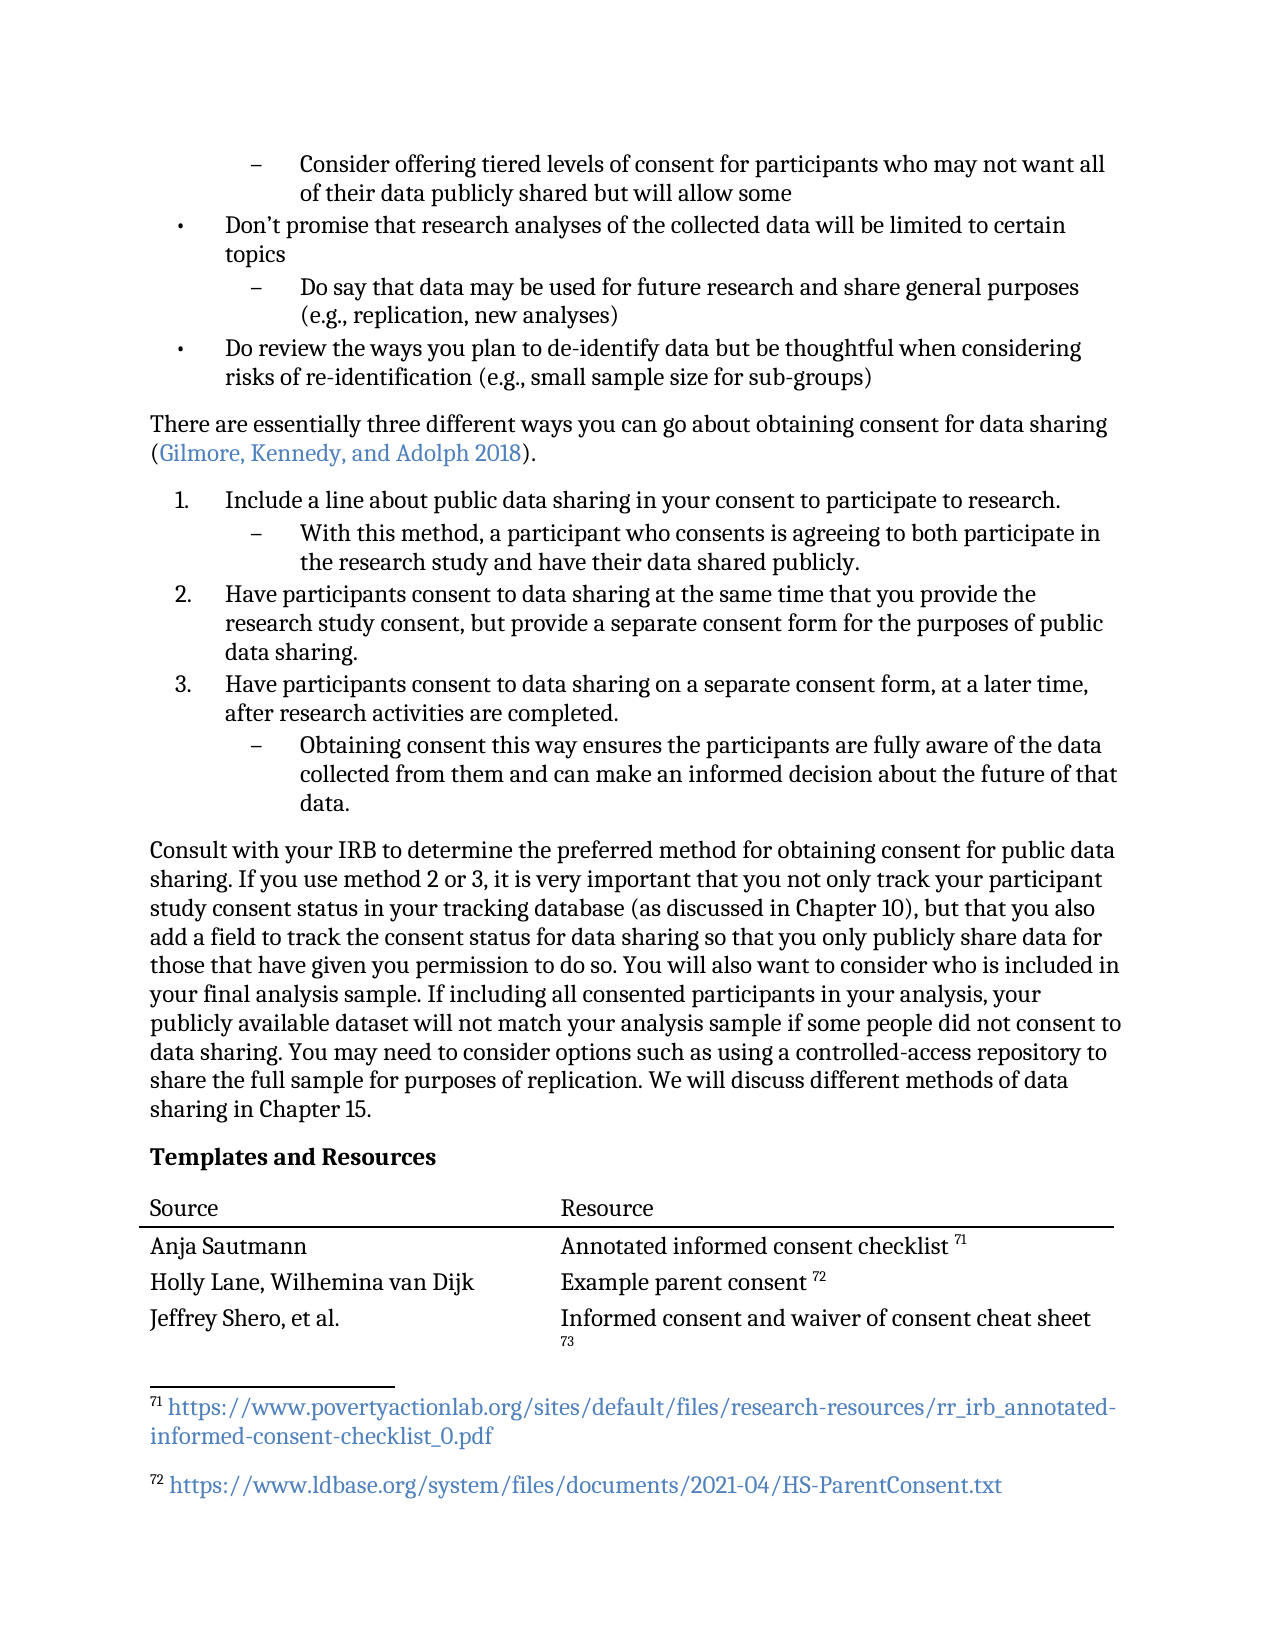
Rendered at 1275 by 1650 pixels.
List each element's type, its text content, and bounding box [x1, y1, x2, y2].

list Have participants consent to data sharing at the same time that you provide the research study consent, but provide a separate consent form for the purposes of public data sharing. [175, 580, 1125, 666]
list Have participants consent to data sharing on a separate consent form, at a later time, after research activities are completed. [175, 670, 1125, 727]
list Obtaining consent this way ensures the participants are fully aware of the data collected from them and can make an informed decision about the future of that data. [250, 731, 1125, 817]
list Do review the ways you plan to de-identify data but be thoughtful when considering risks of re-identification (e.g., small sample size for sub-groups) [175, 334, 1125, 391]
list Do say that data may be used for future research and share general purposes (e.g., replication, new analyses) [250, 272, 1125, 330]
text Consult with your IRB to determine the preferred method for obtaining consent for public data sharing. If you use method 2 or 3, it is very important that you not only track your participant study consent status in your tracking database (as discussed in Chapter 10), but that you also add a field to track the consent status for data sharing so that you only publicly share data for those that have given you permission to do so. You will also want to consider who is included in your final analysis sample. If including all consented participants in your analysis, your publicly available dataset will not match your analysis sample if some people did not consent to data sharing. You may need to consider options such as using a controlled-access repository to share the full sample for purposes of replication. We will discuss different methods of data sharing in Chapter 15. [150, 836, 1125, 1124]
list Include a line about public data sharing in your consent to participate to research. [175, 486, 1125, 515]
list Consider offering tiered levels of consent for participants who may not want all of their data publicly shared but will allow some [250, 150, 1125, 207]
text Templates and Resources [150, 1142, 1125, 1171]
text There are essentially three different ways you can go about obtaining consent for data sharing (Gilmore, Kennedy, and Adolph 2018). [150, 410, 1125, 467]
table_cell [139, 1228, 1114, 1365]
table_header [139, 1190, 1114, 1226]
list With this method, a participant who consents is agreeing to both participate in the research study and have their data shared publicly. [250, 519, 1125, 576]
list Don’t promise that research analyses of the collected data will be limited to certain topics [175, 211, 1125, 269]
